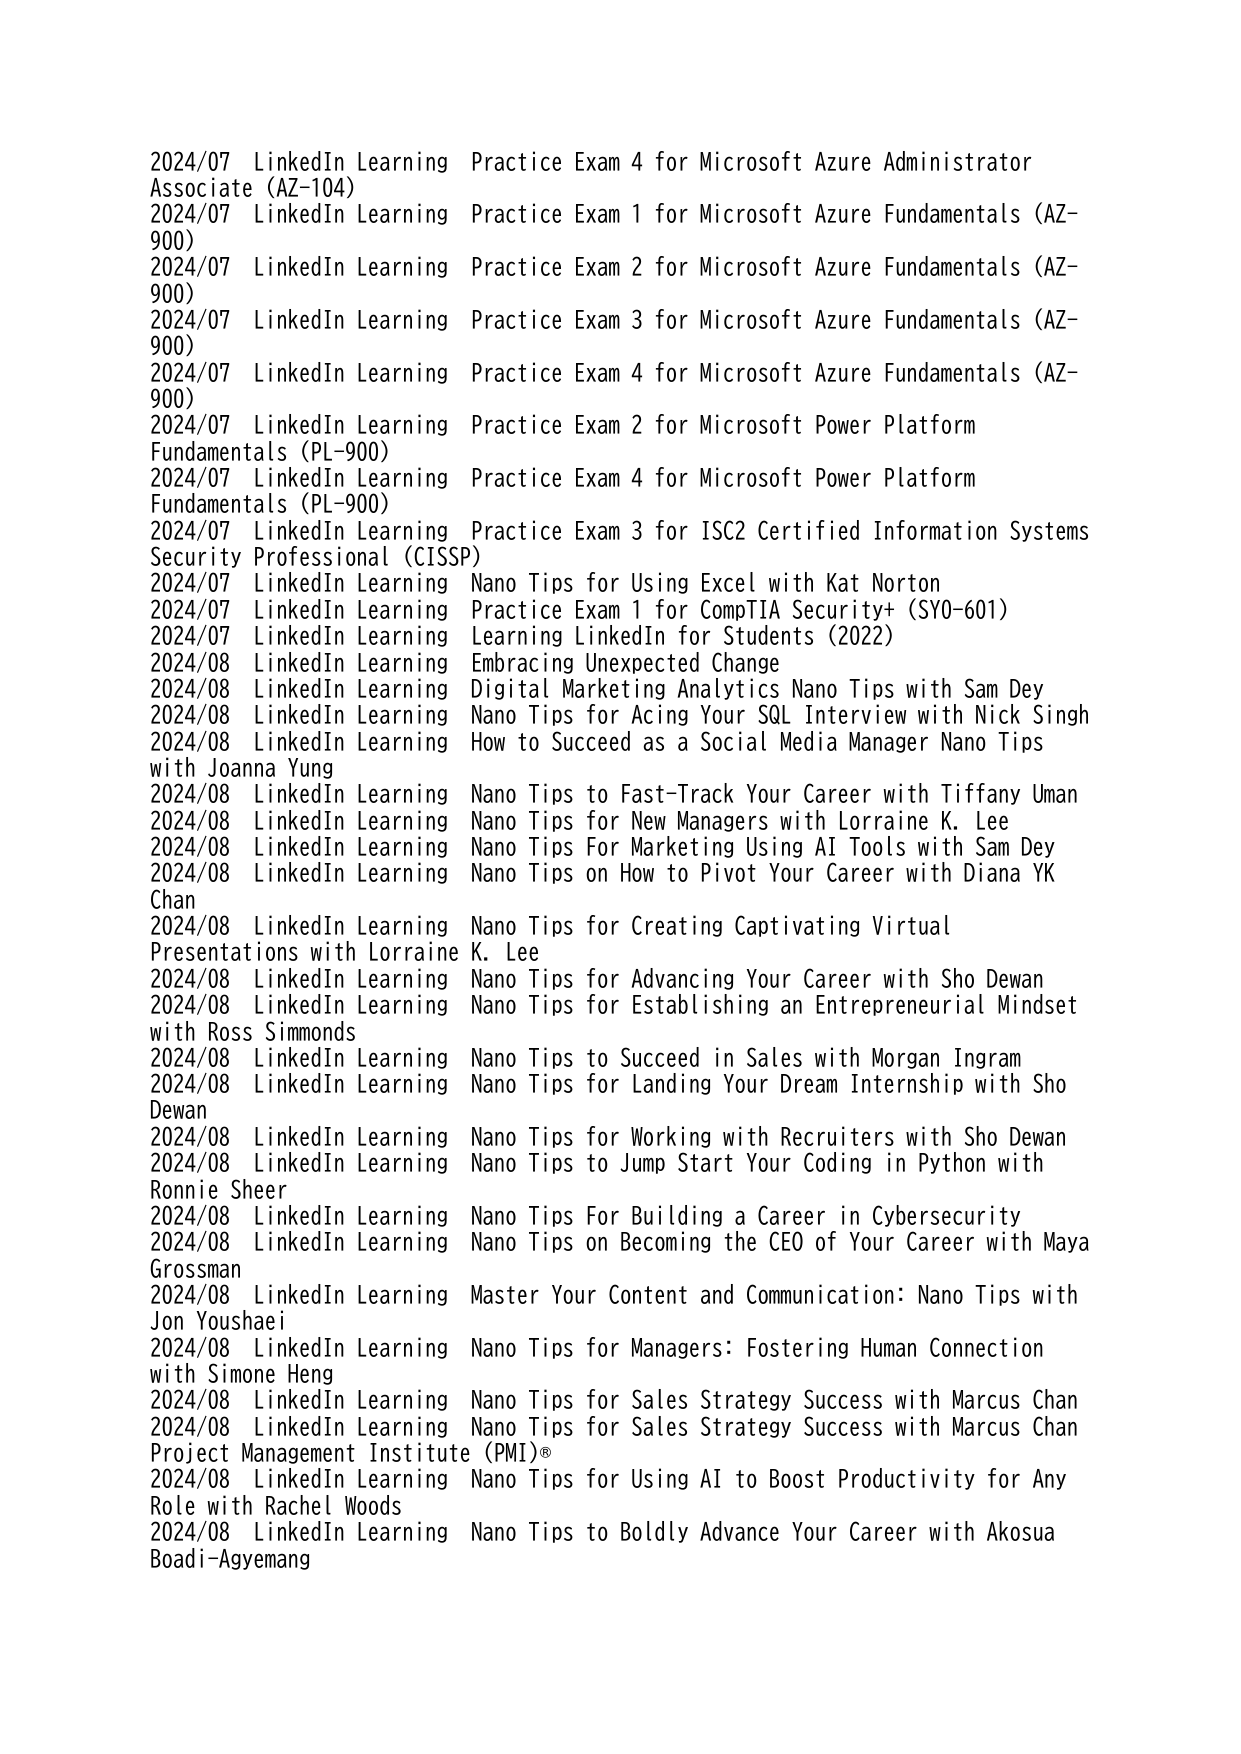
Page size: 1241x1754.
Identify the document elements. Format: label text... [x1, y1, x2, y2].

text 2024/07 LinkedIn Learning Nano Tips for Using Excel with Kat Norton [150, 572, 1090, 594]
text 2024/07 LinkedIn Learning Practice Exam 2 for Microsoft Power Platform Fundamentals (PL-900) [150, 413, 1090, 463]
text 2024/07 LinkedIn Learning Practice Exam 4 for Microsoft Azure Administrator Associate (AZ-104) [150, 150, 1090, 199]
text 2024/08 LinkedIn Learning Nano Tips for Using AI to Boost Productivity for Any Role with Rachel Woods [150, 1468, 1090, 1517]
text 2024/08 LinkedIn Learning Nano Tips to Succeed in Sales with Morgan Ingram [150, 1046, 1090, 1069]
text 2024/08 LinkedIn Learning Nano Tips for Landing Your Dream Internship with Sho Dewan [150, 1072, 1090, 1122]
text 2024/08 LinkedIn Learning Nano Tips for Establishing an Entrepreneurial Mindset with Ross Simmonds [150, 993, 1090, 1043]
text 2024/08 LinkedIn Learning Nano Tips on Becoming the CEO of Your Career with Maya Grossman [150, 1231, 1090, 1280]
text 2024/08 LinkedIn Learning Nano Tips For Marketing Using AI Tools with Sam Dey [150, 835, 1090, 858]
text 2024/07 LinkedIn Learning Practice Exam 1 for Microsoft Azure Fundamentals (AZ-900) [150, 203, 1090, 252]
text 2024/08 LinkedIn Learning Digital Marketing Analytics Nano Tips with Sam Dey [150, 677, 1090, 700]
text 2024/08 LinkedIn Learning Nano Tips for Working with Recruiters with Sho Dewan [150, 1125, 1090, 1148]
text 2024/08 LinkedIn Learning Nano Tips for Creating Captivating Virtual Presentations with Lorraine K. Lee [150, 914, 1090, 963]
text 2024/08 LinkedIn Learning Nano Tips for Sales Strategy Success with Marcus Chan [150, 1389, 1090, 1412]
text 2024/08 LinkedIn Learning Nano Tips to Jump Start Your Coding in Python with Ronnie Sheer [150, 1151, 1090, 1201]
text 2024/08 LinkedIn Learning How to Succeed as a Social Media Manager Nano Tips with Joanna Yung [150, 730, 1090, 779]
text 2024/08 LinkedIn Learning Nano Tips For Building a Career in Cybersecurity [150, 1204, 1090, 1227]
text 2024/08 LinkedIn Learning Nano Tips for Sales Strategy Success with Marcus Chan Project Management Institute (PMI)® [150, 1415, 1090, 1464]
text 2024/08 LinkedIn Learning Nano Tips for Managers: Fostering Human Connection with Simone Heng [150, 1336, 1090, 1385]
text 2024/08 LinkedIn Learning Nano Tips for Acing Your SQL Interview with Nick Singh [150, 703, 1090, 726]
text 2024/08 LinkedIn Learning Nano Tips for Advancing Your Career with Sho Dewan [150, 967, 1090, 990]
text 2024/07 LinkedIn Learning Practice Exam 3 for ISC2 Certified Information Systems Security Professional (CISSP) [150, 519, 1090, 568]
text 2024/07 LinkedIn Learning Practice Exam 4 for Microsoft Power Platform Fundamentals (PL-900) [150, 466, 1090, 516]
text 2024/07 LinkedIn Learning Learning LinkedIn for Students (2022) [150, 624, 1090, 647]
text 2024/08 LinkedIn Learning Nano Tips on How to Pivot Your Career with Diana YK Chan [150, 862, 1090, 911]
text 2024/07 LinkedIn Learning Practice Exam 2 for Microsoft Azure Fundamentals (AZ-900) [150, 255, 1090, 305]
text 2024/08 LinkedIn Learning Master Your Content and Communication: Nano Tips with Jon Youshaei [150, 1283, 1090, 1332]
text 2024/08 LinkedIn Learning Embracing Unexpected Change [150, 651, 1090, 674]
text 2024/08 LinkedIn Learning Nano Tips for New Managers with Lorraine K. Lee [150, 809, 1090, 832]
text 2024/07 LinkedIn Learning Practice Exam 1 for CompTIA Security+ (SY0-601) [150, 598, 1090, 621]
text 2024/08 LinkedIn Learning Nano Tips to Boldly Advance Your Career with Akosua Boadi-Agyemang [150, 1520, 1090, 1570]
text 2024/07 LinkedIn Learning Practice Exam 4 for Microsoft Azure Fundamentals (AZ-900) [150, 361, 1090, 410]
text 2024/08 LinkedIn Learning Nano Tips to Fast-Track Your Career with Tiffany Uman [150, 782, 1090, 805]
text 2024/07 LinkedIn Learning Practice Exam 3 for Microsoft Azure Fundamentals (AZ-900) [150, 308, 1090, 357]
